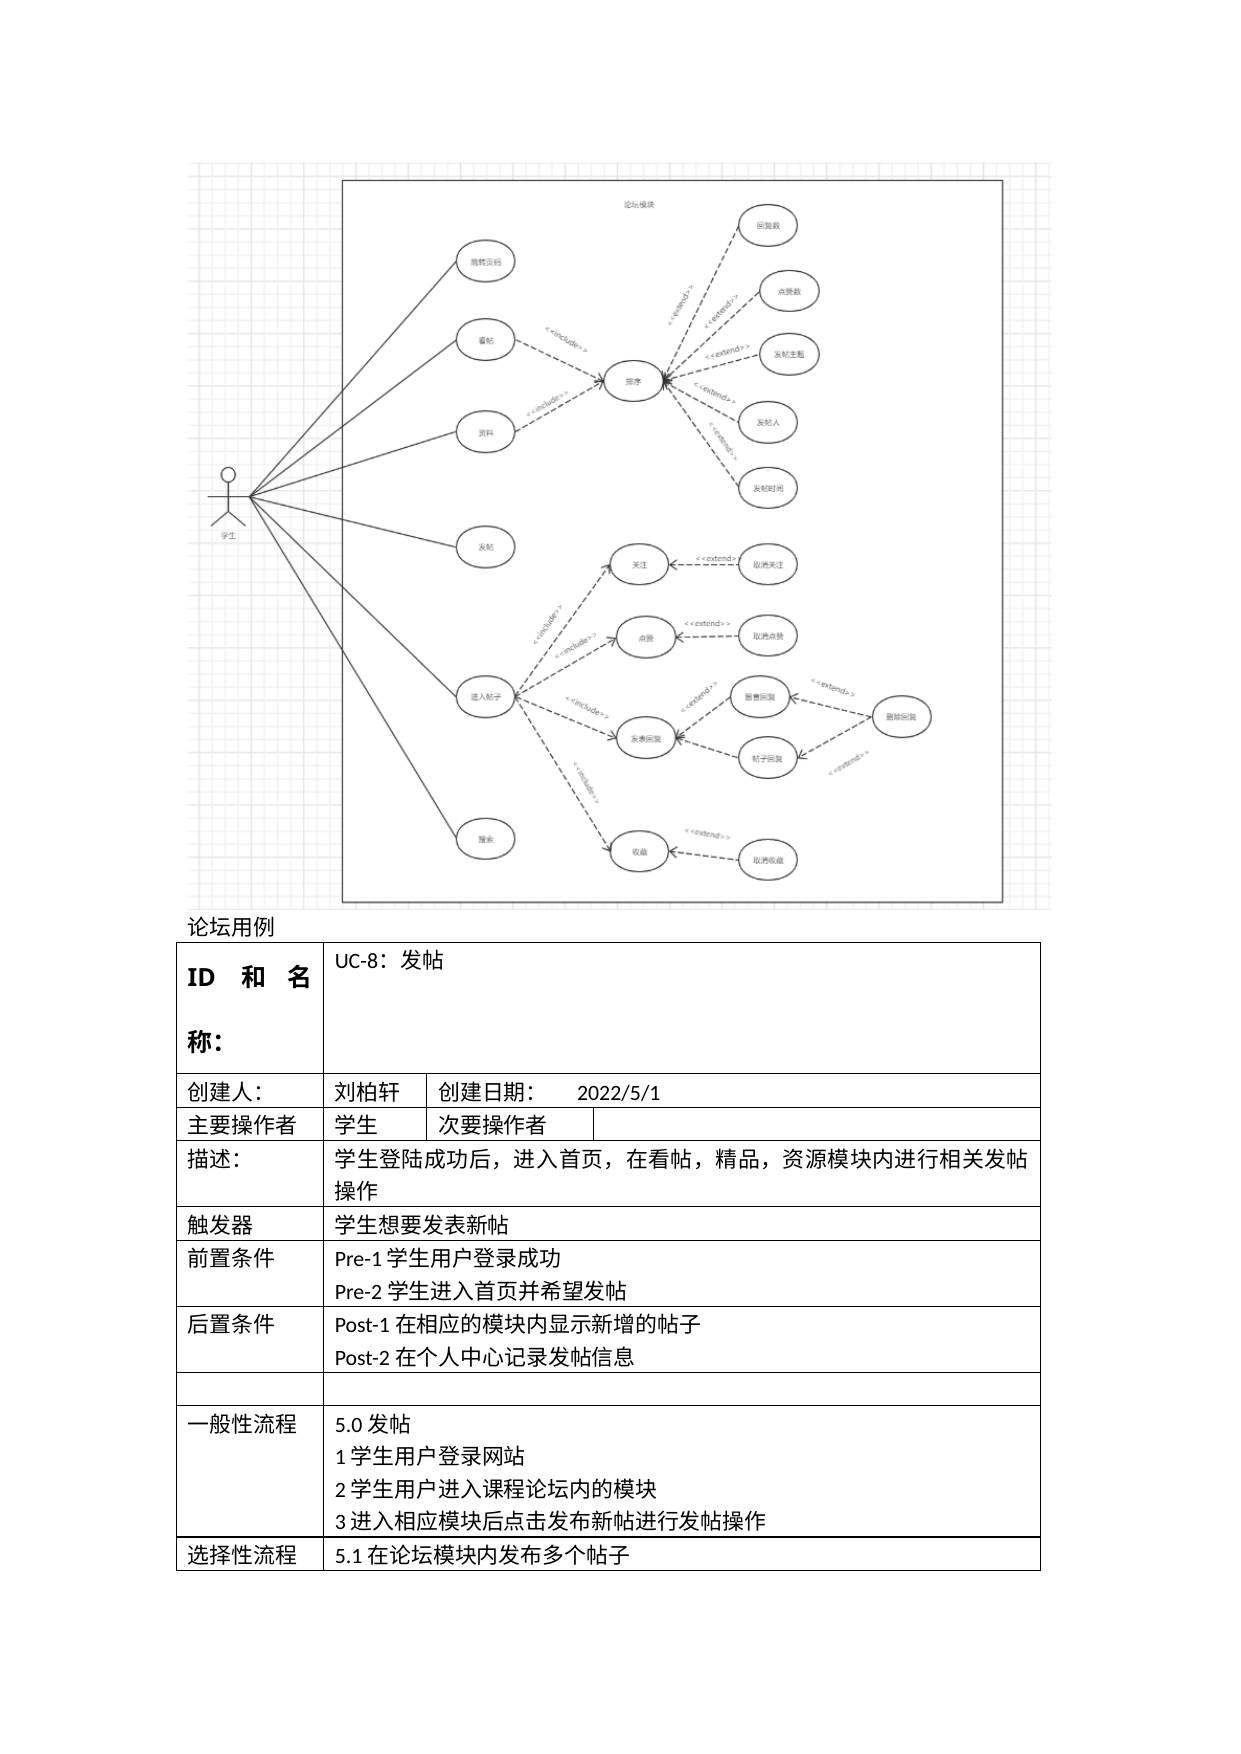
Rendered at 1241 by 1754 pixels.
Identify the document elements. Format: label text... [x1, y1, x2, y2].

table_cell Pre-1学生用户登录成功 Pre-2 学生进入首页并希望发帖 [324, 1241, 1040, 1306]
table_cell 主要操作者 [177, 1108, 323, 1140]
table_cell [324, 1538, 1040, 1570]
table_cell 后置条件 [177, 1307, 323, 1372]
text 论坛用例 [187, 909, 1053, 942]
table_cell 创建日期： 2022/5/1 [427, 1074, 1040, 1107]
table_cell 一般性流程 [177, 1406, 323, 1536]
table_cell 创建人： [177, 1074, 323, 1107]
table_cell 刘柏轩 [324, 1074, 426, 1107]
table_header ID和名称： [177, 943, 323, 1073]
table_cell [177, 1373, 323, 1405]
table_cell Post-1 在相应的模块内显示新增的帖子 Post-2 在个人中心记录发帖信息 [324, 1307, 1040, 1372]
picture [187, 162, 1052, 910]
table_cell 选择性流程 [177, 1538, 323, 1570]
table_cell 学生想要发表新帖 [324, 1207, 1040, 1240]
table_cell 学生 [324, 1108, 426, 1140]
table_cell [324, 1373, 1040, 1405]
table_cell [594, 1108, 1040, 1140]
table_cell 次要操作者 [427, 1108, 593, 1140]
table_header UC-8：发帖 [324, 943, 1040, 1073]
table_cell 描述： [177, 1141, 323, 1206]
table_cell 触发器 [177, 1207, 323, 1240]
table_cell 5.0 发帖 1 学生用户登录网站 2 学生用户进入课程论坛内的模块 3 进入相应模块后点击发布新帖进行发帖操作 [324, 1406, 1040, 1536]
table_cell 前置条件 [177, 1241, 323, 1306]
table_cell 学生登陆成功后，进入首页，在看帖，精品，资源模块内进行相关发帖操作 [324, 1141, 1040, 1206]
